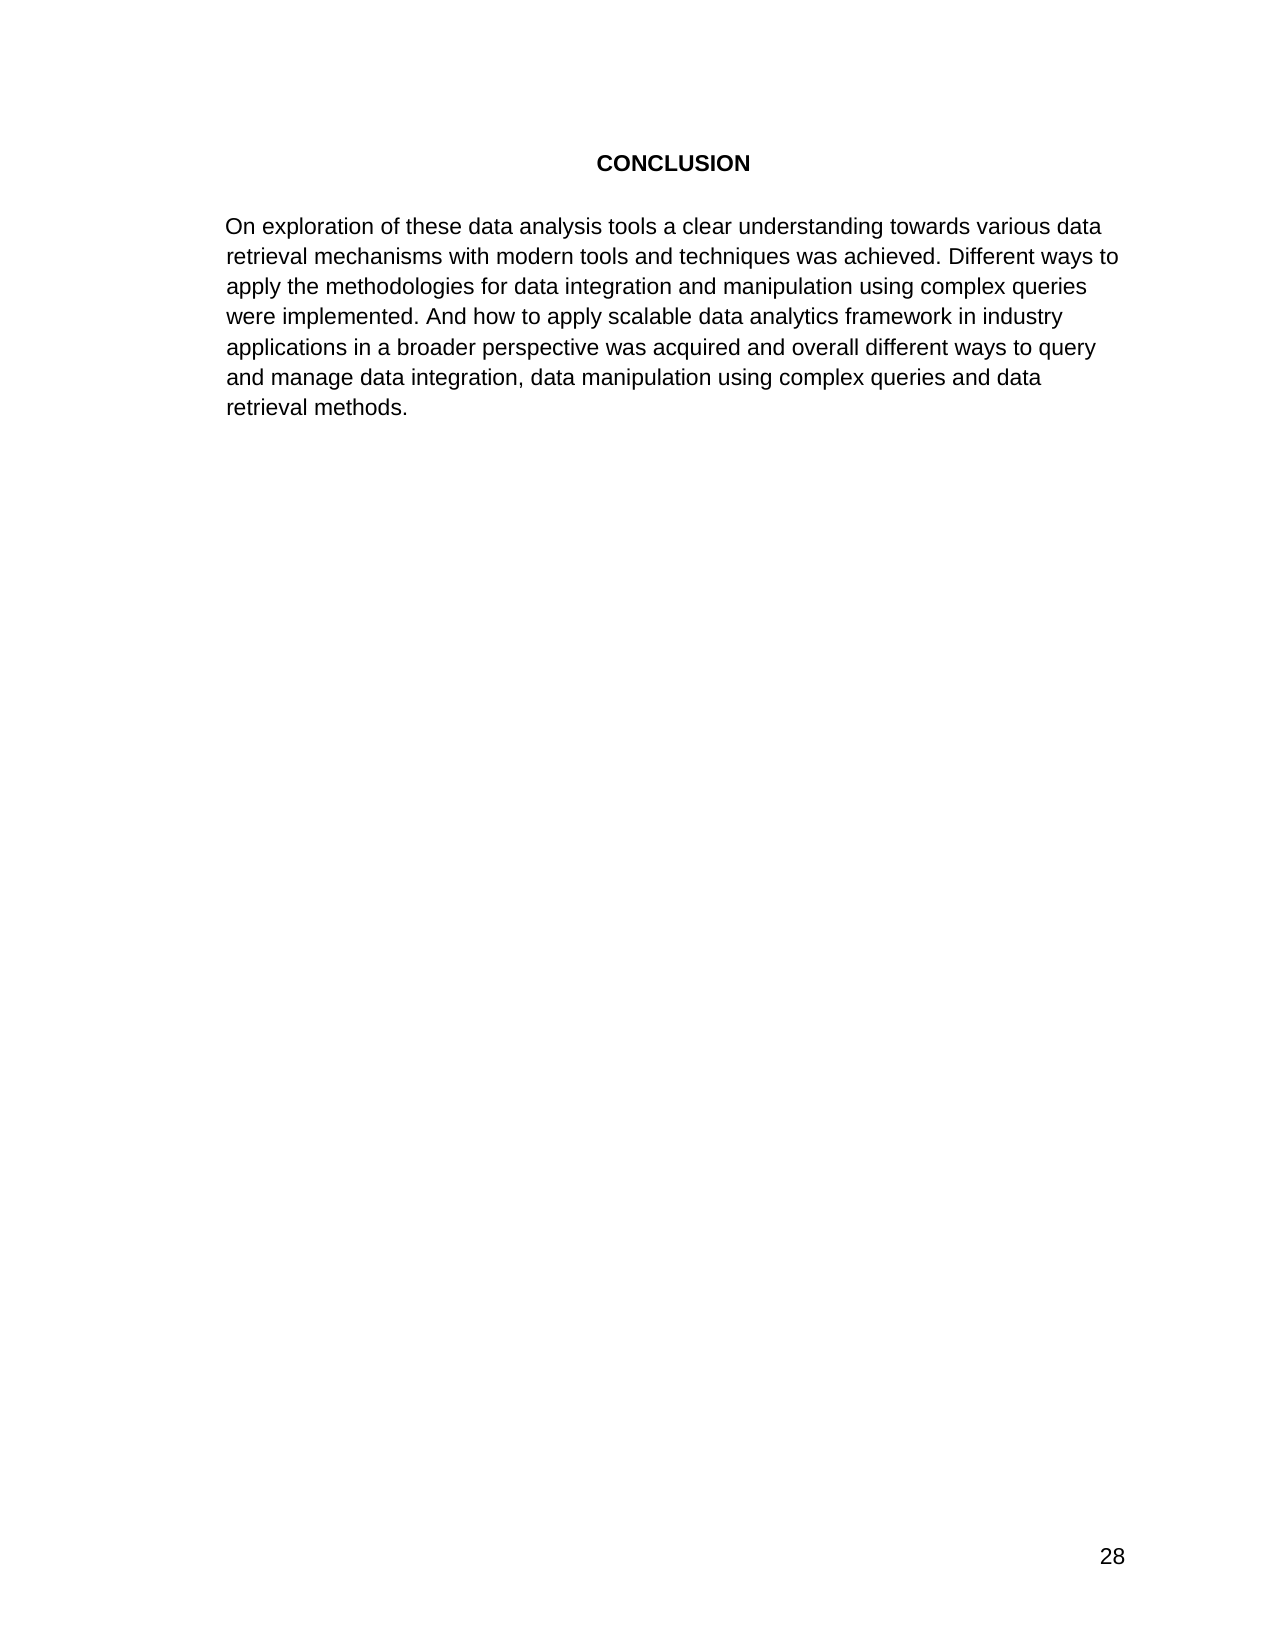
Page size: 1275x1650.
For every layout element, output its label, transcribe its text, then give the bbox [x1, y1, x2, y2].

text On exploration of these data analysis tools a clear understanding towards various data retrieval mechanisms with modern tools and techniques was achieved. Different ways to apply the methodologies for data integration and manipulation using complex queries were implemented. And how to apply scalable data analytics framework in industry applications in a broader perspective was acquired and overall different ways to query and manage data integration, data manipulation using complex queries and data retrieval methods. [225, 213, 1125, 420]
subtitle CONCLUSION [225, 150, 1122, 176]
